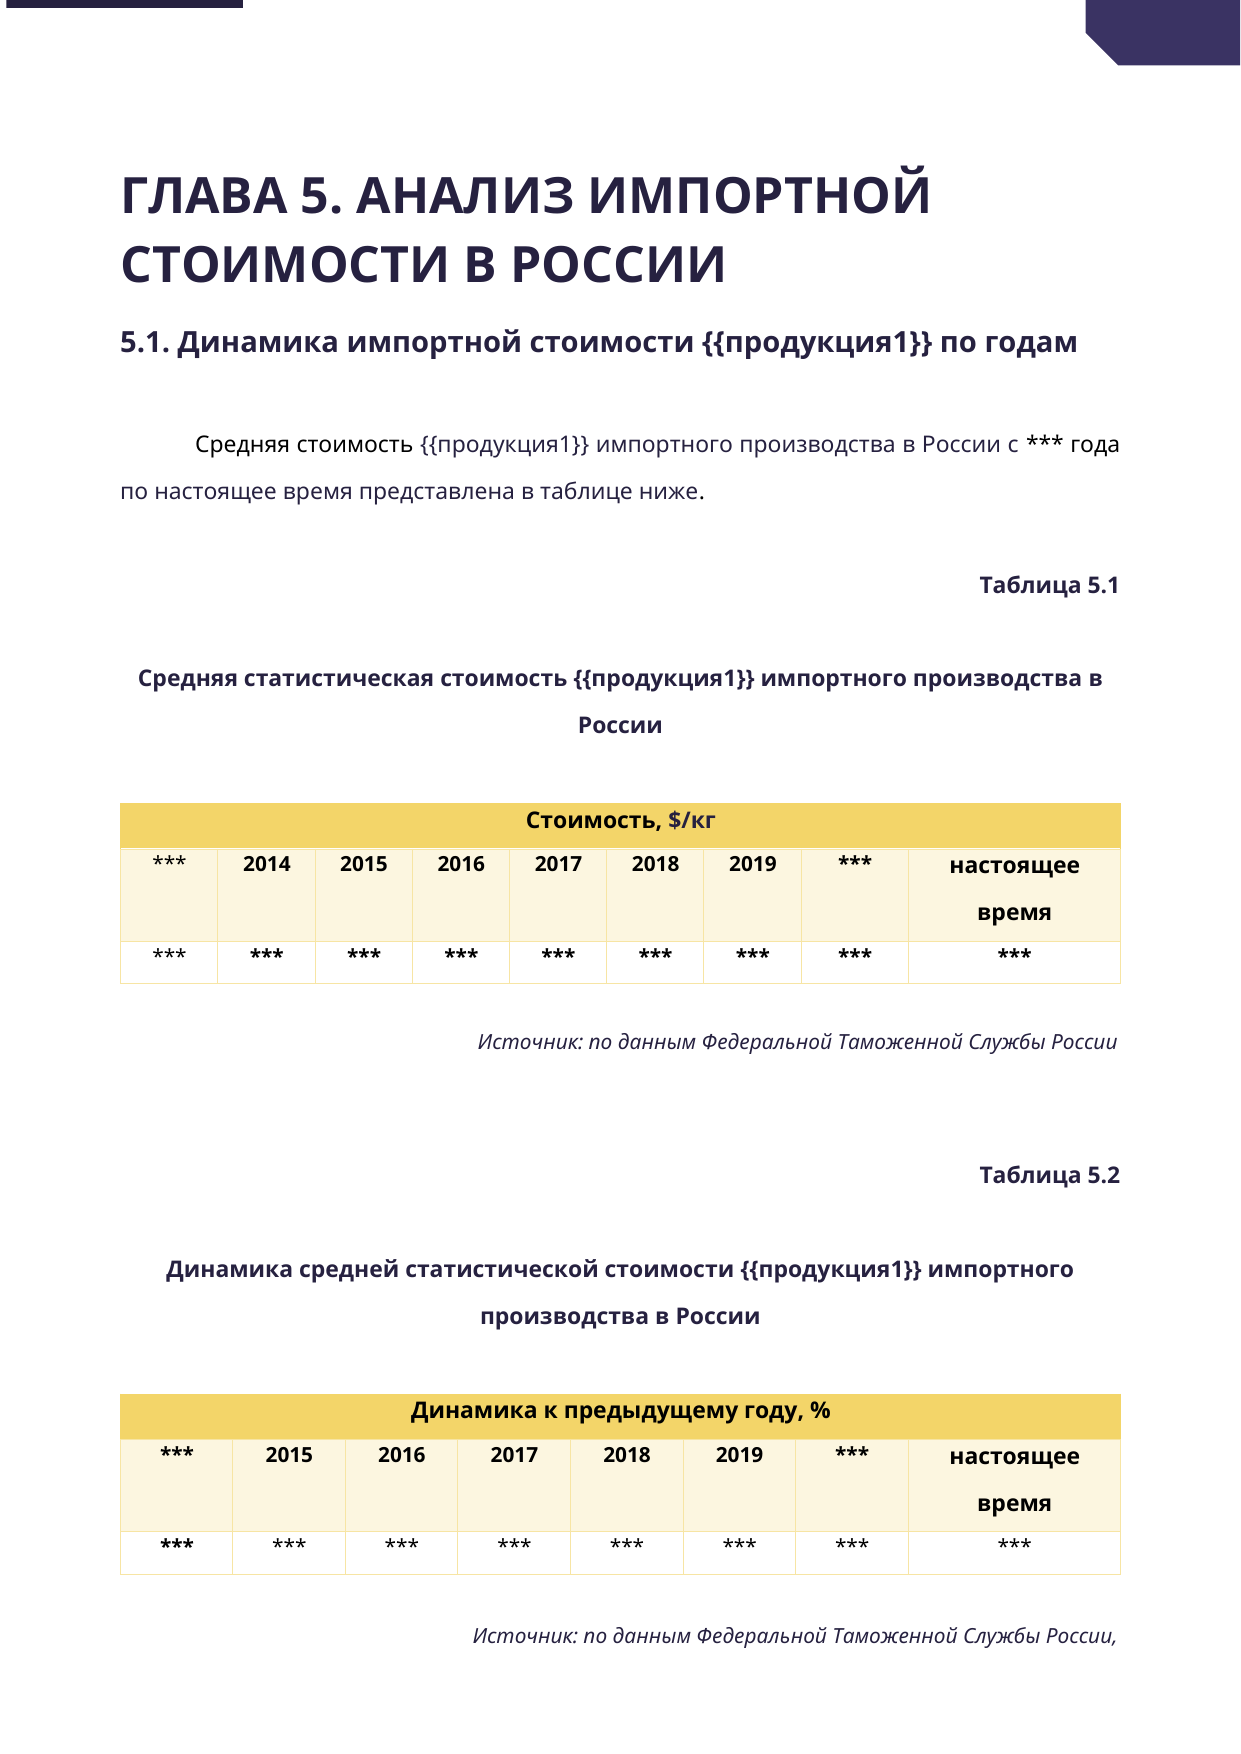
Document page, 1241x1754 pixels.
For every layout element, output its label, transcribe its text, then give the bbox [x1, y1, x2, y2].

table_cell настоящее время [909, 1440, 1120, 1531]
text Средняя стоимость {{продукция1}} импортного производства в России с *** года по настоящее время представлена в таблице ниже. [120, 428, 1120, 506]
table_cell *** [121, 1440, 232, 1531]
table_cell *** [796, 1532, 908, 1574]
table_header Стоимость, $/кг [121, 804, 1120, 848]
table_cell 2016 [346, 1440, 457, 1531]
table_cell 2018 [571, 1440, 683, 1531]
table_header Динамика к предыдущему году, % [121, 1395, 1120, 1439]
table_cell *** [796, 1440, 908, 1531]
table_cell *** [704, 942, 801, 983]
table_cell настоящее время [909, 850, 1120, 941]
table_cell *** [607, 942, 703, 983]
text Средняя статистическая стоимость {{продукция1}} импортного производства в России [120, 662, 1120, 741]
table_cell *** [121, 942, 217, 983]
table_cell *** [233, 1532, 345, 1574]
text Источник: по данным Федеральной Таможенной Службы России [120, 1027, 1120, 1055]
table_cell *** [316, 942, 412, 983]
subtitle ГЛАВА 5. АНАЛИЗ ИМПОРТНОЙ СТОИМОСТИ В РОССИИ [120, 160, 1120, 297]
table_cell *** [458, 1532, 570, 1574]
table_cell *** [413, 942, 509, 983]
table_cell *** [346, 1532, 457, 1574]
table_cell *** [909, 1532, 1120, 1574]
table_cell 2018 [607, 850, 703, 941]
table_cell 2017 [510, 850, 606, 941]
table_cell *** [218, 942, 315, 983]
table_cell 2017 [458, 1440, 570, 1531]
table_cell *** [571, 1532, 683, 1574]
table_cell 2015 [233, 1440, 345, 1531]
subtitle 5.1. Динамика импортной стоимости {{продукция1}} по годам [120, 322, 1120, 361]
table_cell *** [121, 1532, 232, 1574]
table_cell 2019 [704, 850, 801, 941]
table_cell *** [510, 942, 606, 983]
table_cell *** [909, 942, 1120, 983]
table_cell *** [684, 1532, 795, 1574]
table_cell *** [802, 942, 908, 983]
table_cell *** [121, 850, 217, 941]
table_cell *** [802, 850, 908, 941]
text Динамика средней статистической стоимости {{продукция1}} импортного производства в России [120, 1253, 1120, 1331]
text Источник: по данным Федеральной Таможенной Службы России, [120, 1622, 1120, 1650]
table_cell 2014 [218, 850, 315, 941]
table_cell 2016 [413, 850, 509, 941]
table_cell 2015 [316, 850, 412, 941]
text Таблица 5.1 [120, 569, 1120, 600]
table_cell 2019 [684, 1440, 795, 1531]
text Таблица 5.2 [120, 1159, 1120, 1190]
